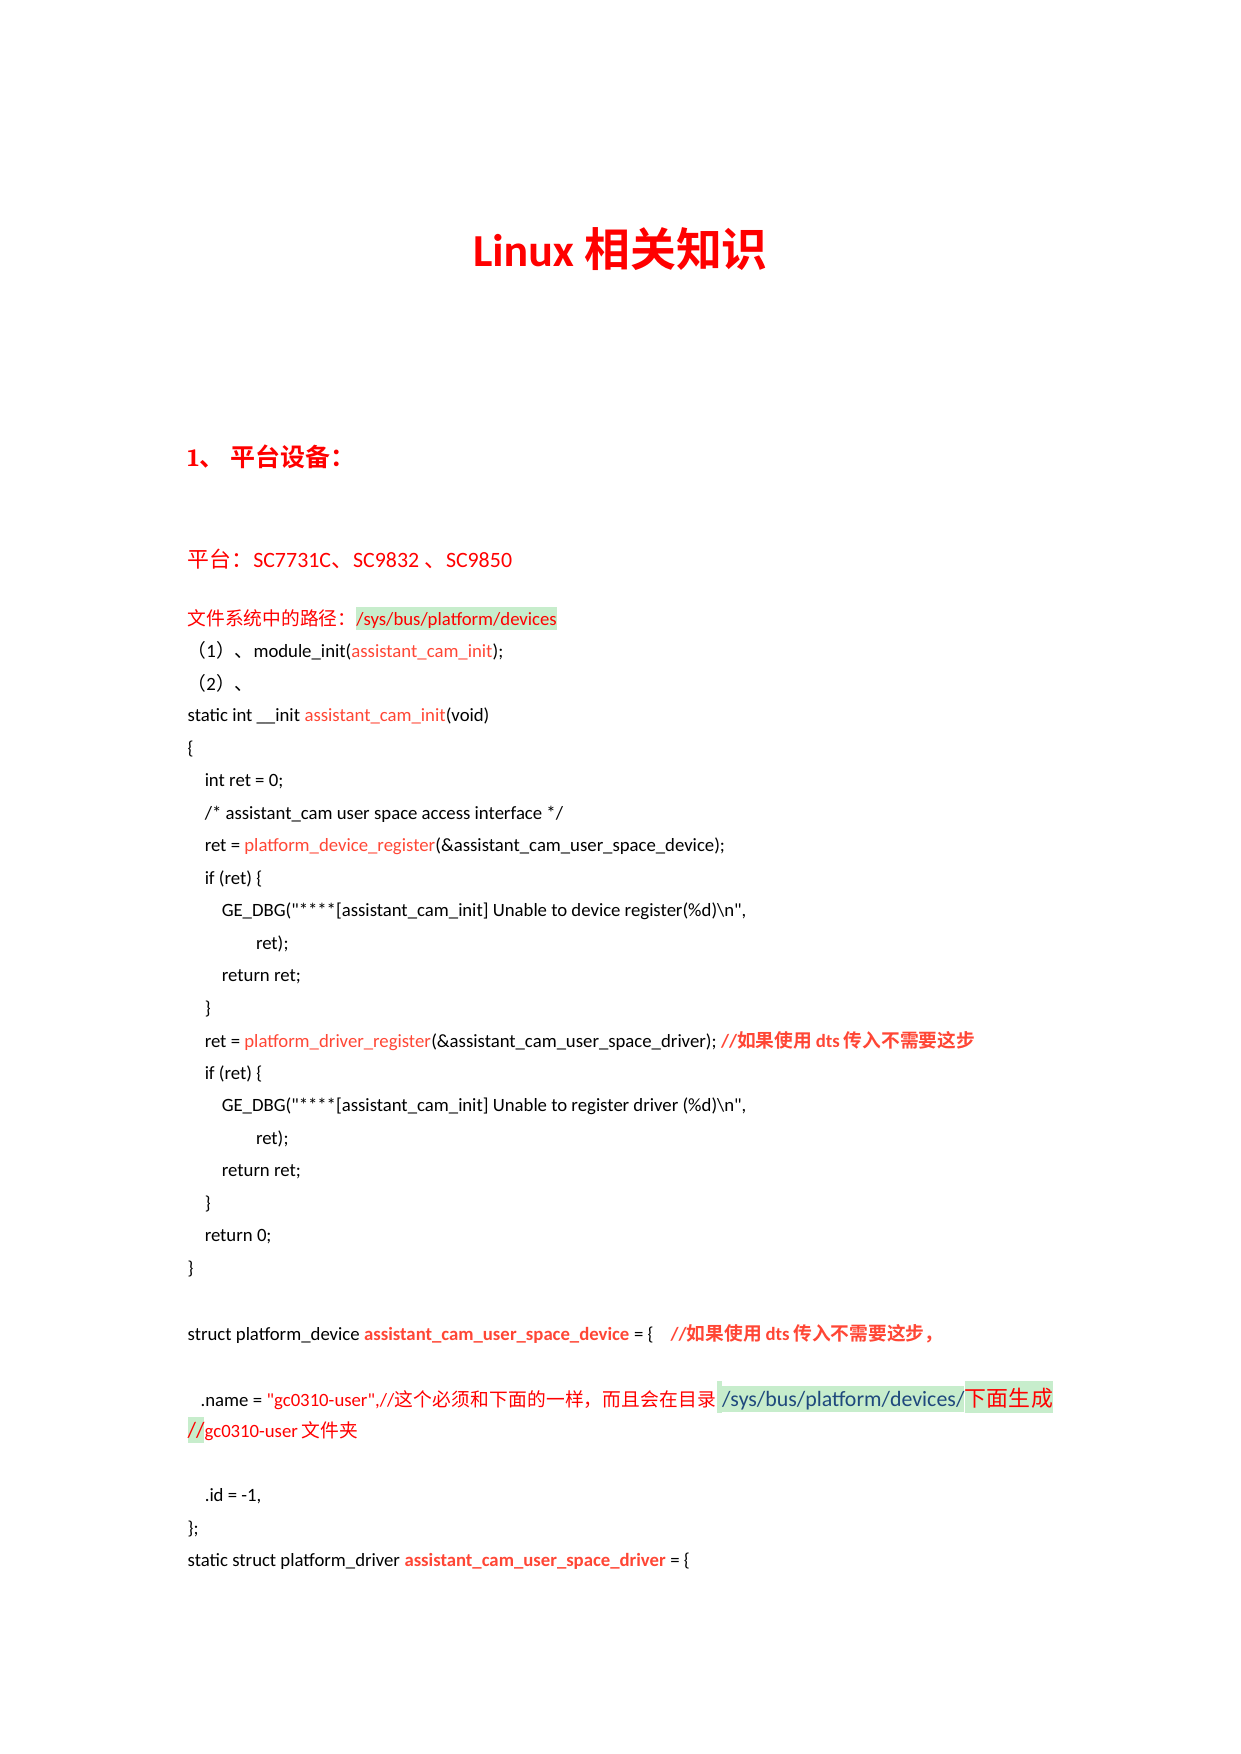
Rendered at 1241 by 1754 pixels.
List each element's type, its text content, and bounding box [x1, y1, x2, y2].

text ret = platform_driver_register(&assistant_cam_user_space_driver); //如果使用dts传入不需要这步 [187, 1023, 1053, 1056]
text { [187, 731, 1053, 763]
text struct platform_device assistant_cam_user_space_device = { //如果使用dts传入不需要这步， [187, 1316, 1053, 1348]
text GE_DBG("****[assistant_cam_init] Unable to device register(%d)\n", [187, 893, 1053, 926]
text } [187, 1251, 1053, 1283]
text int ret = 0; [187, 763, 1053, 796]
text static struct platform_driver assistant_cam_user_space_driver = { [187, 1543, 1053, 1576]
text if (ret) { [187, 861, 1053, 893]
text if (ret) { [187, 1056, 1053, 1088]
text 文件系统中的路径：/sys/bus/platform/devices [187, 601, 1053, 633]
subtitle Linux 相关知识 [187, 197, 1053, 295]
text （2）、 [187, 666, 1053, 698]
text return ret; [187, 958, 1053, 991]
text ret = platform_device_register(&assistant_cam_user_space_device); [187, 828, 1053, 861]
text （1）、module_init(assistant_cam_init); [187, 633, 1053, 666]
text static int __init assistant_cam_init(void) [187, 698, 1053, 731]
text return ret; [187, 1153, 1053, 1186]
text ret); [187, 926, 1053, 958]
text .name = "gc0310-user",//这个必须和下面的一样，而且会在目录 /sys/bus/platform/devices/下面生成//gc0310-user文件夹 [187, 1381, 1053, 1446]
subtitle 平台设备： [187, 423, 1053, 488]
text /* assistant_cam user space access interface */ [187, 796, 1053, 828]
text } [187, 1186, 1053, 1218]
text }; [187, 1511, 1053, 1543]
subtitle 平台：SC7731C、SC9832 、SC9850 [187, 541, 1053, 574]
text ret); [187, 1121, 1053, 1153]
text GE_DBG("****[assistant_cam_init] Unable to register driver (%d)\n", [187, 1088, 1053, 1121]
text .id = -1, [187, 1478, 1053, 1511]
text return 0; [187, 1218, 1053, 1251]
text } [187, 991, 1053, 1023]
